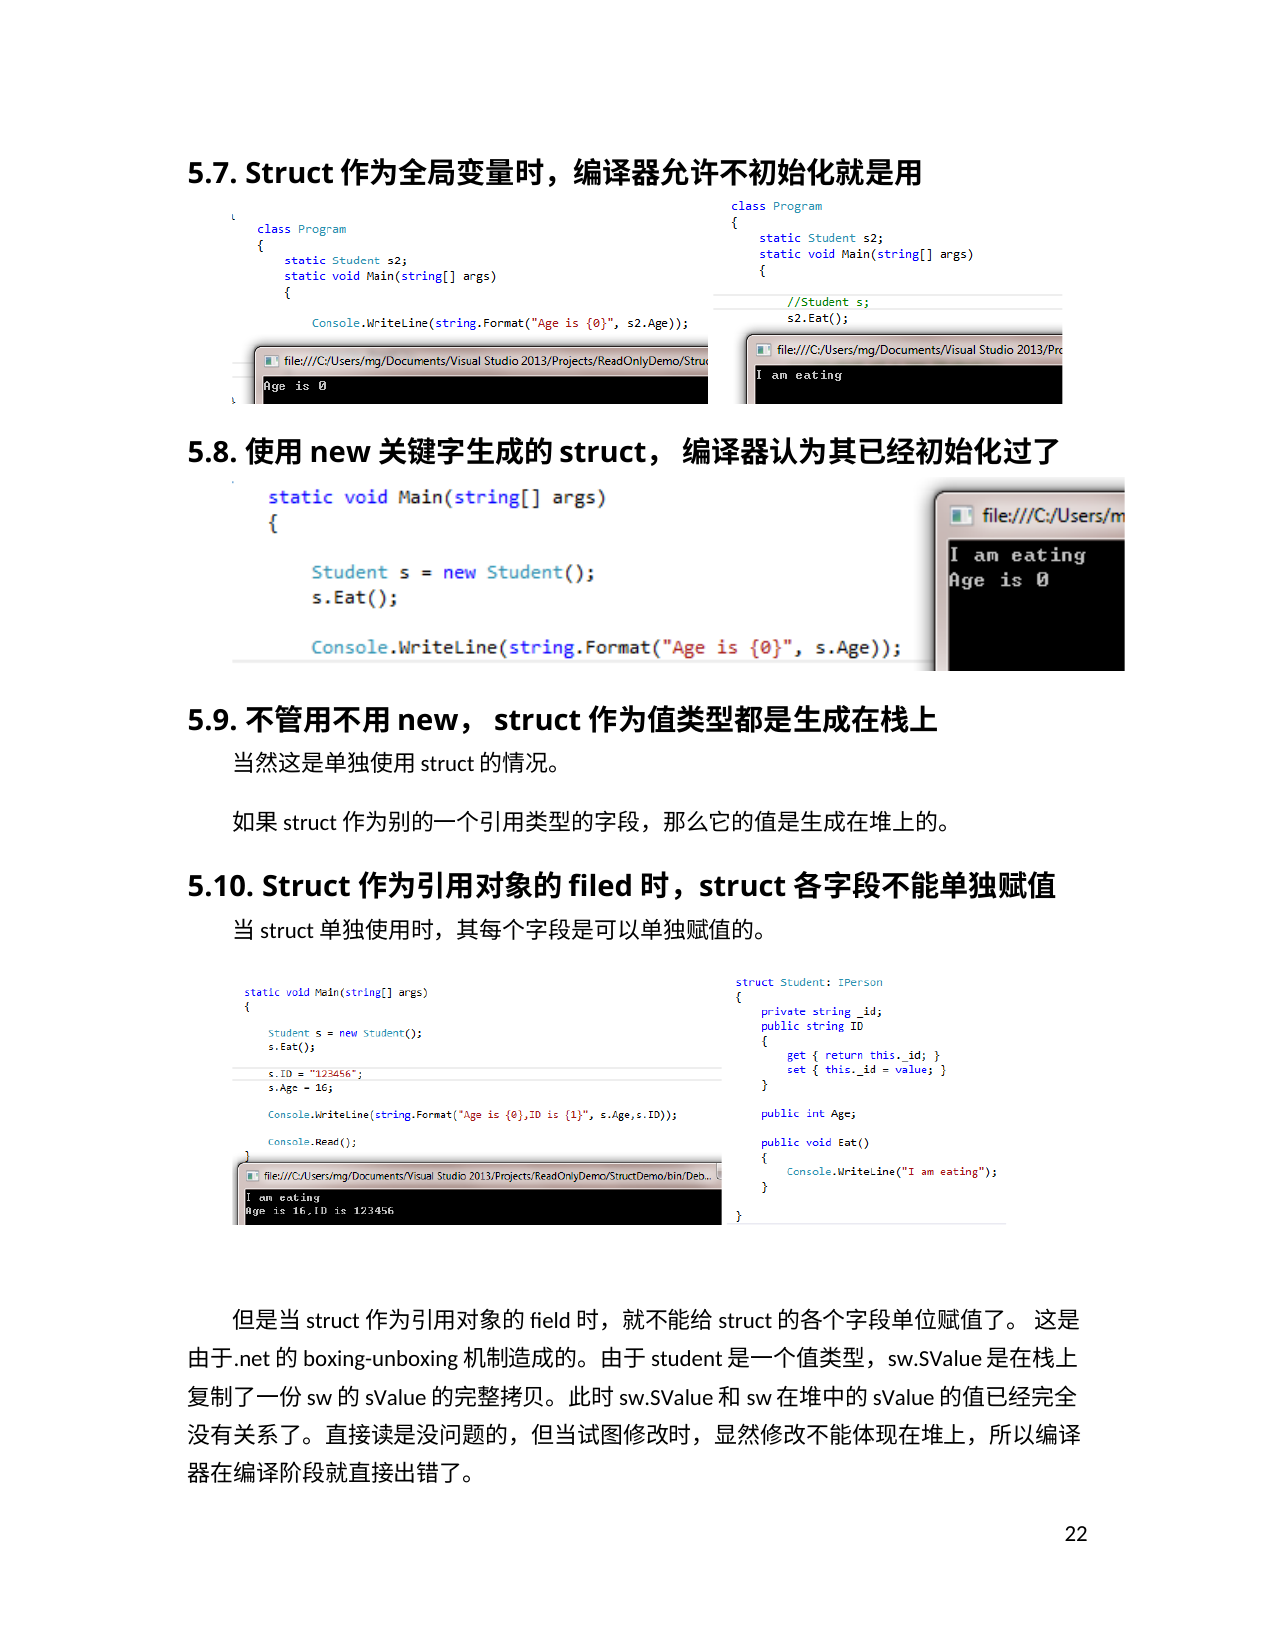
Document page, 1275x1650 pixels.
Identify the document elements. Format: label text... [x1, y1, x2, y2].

subtitle Struct 作为引用对象的filed 时，struct 各字段不能单独赋值 [187, 863, 1087, 905]
picture [232, 477, 1125, 671]
text 当然这是单独使用struct的情况。 [187, 745, 1087, 778]
text 当struct 单独使用时，其每个字段是可以单独赋值的。 [187, 911, 1087, 945]
picture [713, 198, 1063, 404]
subtitle Struct作为全局变量时，编译器允许不初始化就是用 [187, 150, 1087, 192]
subtitle 不管用不用new， struct 作为值类型都是生成在栈上 [187, 696, 1087, 738]
picture [232, 213, 708, 404]
picture [726, 970, 1007, 1225]
subtitle 使用new 关键字生成的struct， 编译器认为其已经初始化过了 [187, 428, 1087, 471]
picture [232, 985, 722, 1225]
text 但是当struct 作为引用对象的field 时，就不能给struct的各个字段单位赋值了。 这是由于.net 的boxing-unboxing机制造成的。由于student是一个值类型，sw.SValue是在栈上复制了一份sw 的sValue的完整拷贝。此时sw.SValue 和 sw在堆中的sValue 的值已经完全没有关系了。直接读是没问题的，但当试图修改时，显然修改不能体现在堆上，所以编译器在编译阶段就直接出错了。 [187, 1302, 1087, 1488]
text 如果struct 作为别的一个引用类型的字段，那么它的值是生成在堆上的。 [187, 804, 1087, 837]
